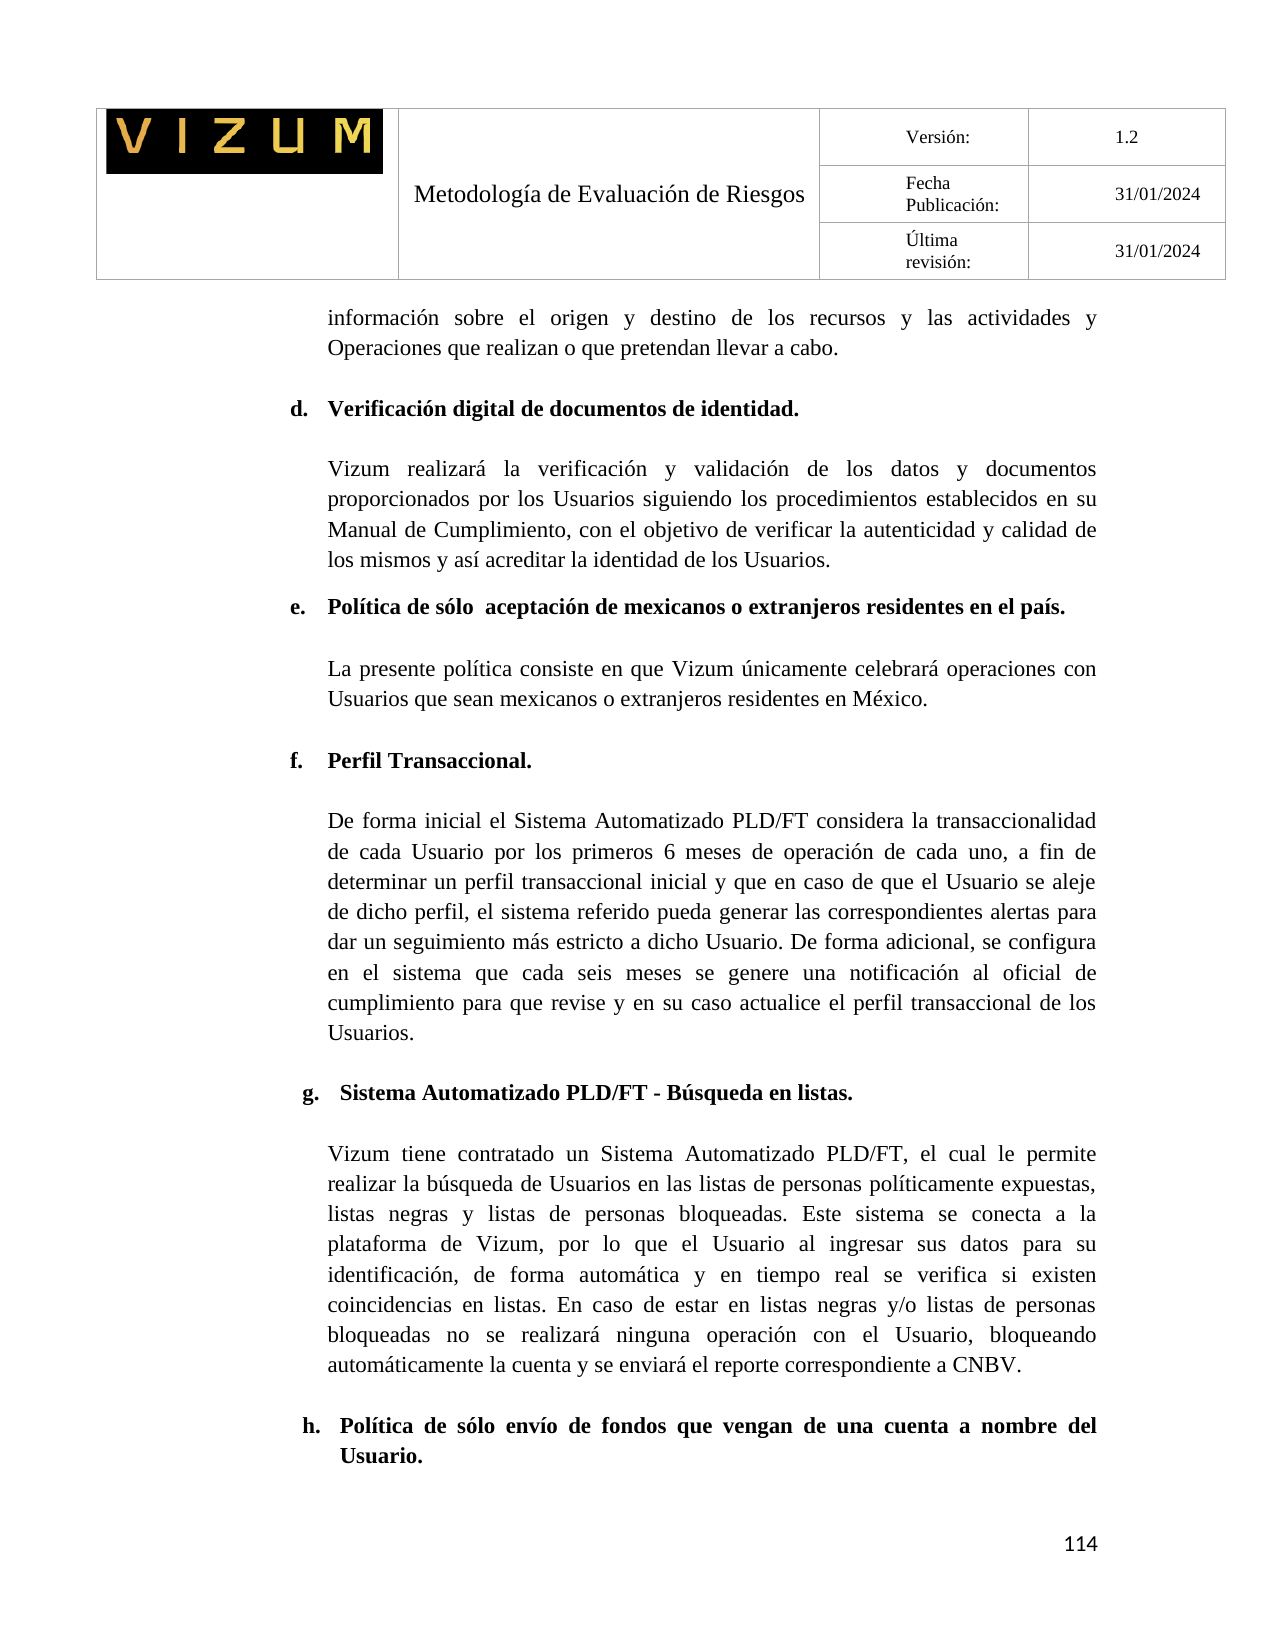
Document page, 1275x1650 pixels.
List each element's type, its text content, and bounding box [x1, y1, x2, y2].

list Política de sólo aceptación de mexicanos o extranjeros residentes en el país. [290, 593, 1098, 619]
text De forma inicial el Sistema Automatizado PLD/FT considera la transaccionalidad de cada Usuario por los primeros 6 meses de operación de cada uno, a fin de determinar un perfil transaccional inicial y que en caso de que el Usuario se aleje de dicho perfil, el sistema referido pueda generar las correspondientes alertas para dar un seguimiento más estricto a dicho Usuario. De forma adicional, se configura en el sistema que cada seis meses se genere una notificación al oficial de cumplimiento para que revise y en su caso actualice el perfil transaccional de los Usuarios. [327, 807, 1098, 1045]
text Vizum realizará la verificación y validación de los datos y documentos proporcionados por los Usuarios siguiendo los procedimientos establecidos en su Manual de Cumplimiento, con el objetivo de verificar la autenticidad y calidad de los mismos y así acreditar la identidad de los Usuarios. [327, 455, 1098, 572]
list Sistema Automatizado PLD/FT - Búsqueda en listas. [302, 1079, 1098, 1106]
list Perfil Transaccional. [290, 747, 1098, 773]
text La presente política consiste en que Vizum únicamente celebrará operaciones con Usuarios que sean mexicanos o extranjeros residentes en México. [327, 655, 1098, 711]
text Vizum tiene contratado un Sistema Automatizado PLD/FT, el cual le permite realizar la búsqueda de Usuarios en las listas de personas políticamente expuestas, listas negras y listas de personas bloqueadas. Este sistema se conecta a la plataforma de Vizum, por lo que el Usuario al ingresar sus datos para su identificación, de forma automática y en tiempo real se verifica si existen coincidencias en listas. En caso de estar en listas negras y/o listas de personas bloqueadas no se realizará ninguna operación con el Usuario, bloqueando automáticamente la cuenta y se enviará el reporte correspondiente a CNBV. [327, 1140, 1098, 1378]
list Verificación digital de documentos de identidad. [290, 395, 1098, 421]
list Política de sólo envío de fondos que vengan de una cuenta a nombre del Usuario. [302, 1412, 1098, 1468]
picture [106, 109, 383, 174]
